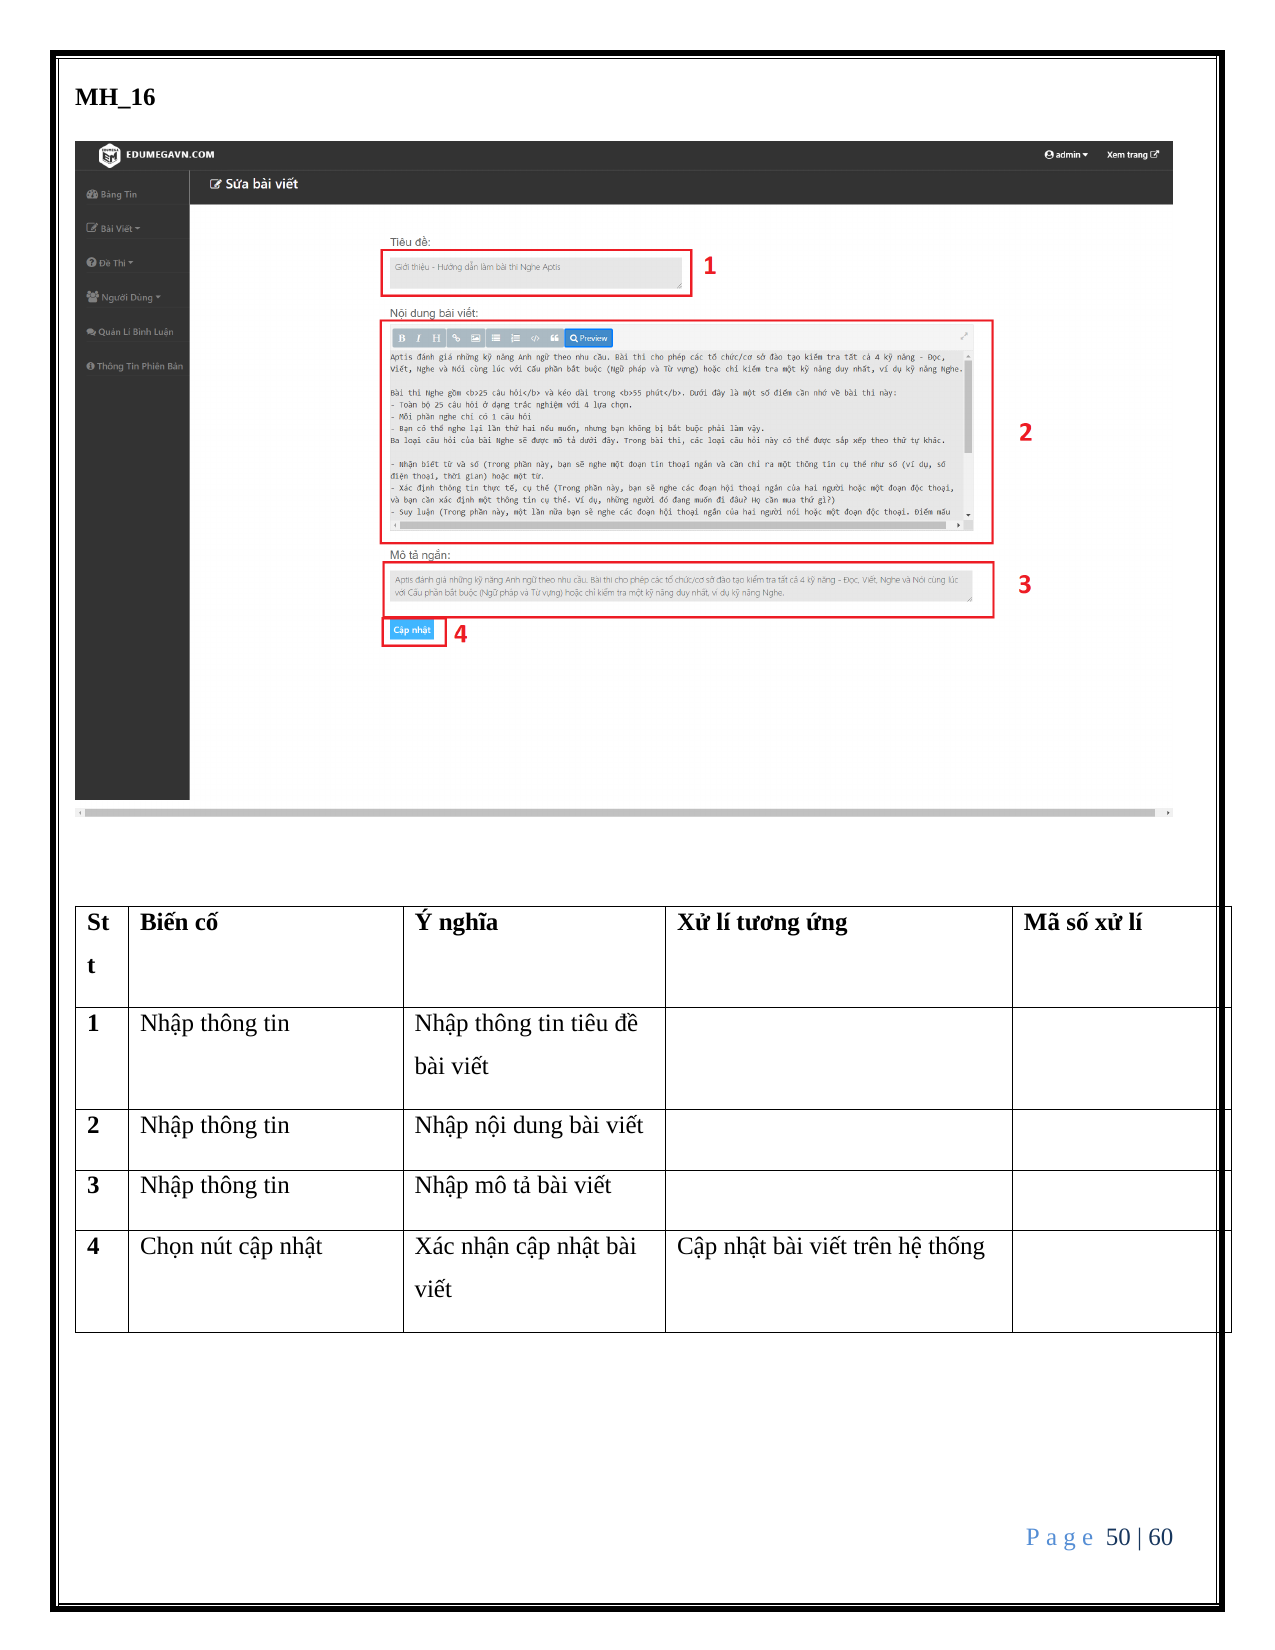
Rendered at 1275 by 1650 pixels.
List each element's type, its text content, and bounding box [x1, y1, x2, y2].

table_cell [1013, 1171, 1216, 1230]
table_cell [1013, 1231, 1216, 1332]
table_cell Nhập thông tin [129, 1171, 403, 1230]
table_cell Nhập nội dung bài viết [404, 1110, 665, 1169]
table_cell Xác nhận cập nhật bài viết [404, 1231, 665, 1332]
table_header Ý nghĩa [404, 907, 665, 1007]
table_cell [1225, 1231, 1231, 1332]
text MH_16 [75, 82, 887, 111]
table_cell 1 [76, 1008, 128, 1109]
table_cell [1225, 1110, 1231, 1169]
table_header Mã số xử lí [1013, 907, 1216, 1007]
table_cell Nhập mô tả bài viết [404, 1171, 665, 1230]
table_cell Nhập thông tin tiêu đề bài viết [404, 1008, 665, 1109]
table_cell 2 [76, 1110, 128, 1169]
table_cell [1013, 1110, 1216, 1169]
table_cell [1225, 1008, 1231, 1109]
picture [75, 141, 1173, 817]
table_cell [666, 1008, 1012, 1109]
table_cell [1225, 1171, 1231, 1230]
table_cell 3 [76, 1171, 128, 1230]
table_cell Nhập thông tin [129, 1110, 403, 1169]
table_cell Cập nhật bài viết trên hệ thống [666, 1231, 1012, 1332]
table_header Stt [76, 907, 128, 1007]
table_cell Nhập thông tin [129, 1008, 403, 1109]
table_header Biến cố [129, 907, 403, 1007]
table_cell [666, 1171, 1012, 1230]
table_cell [666, 1110, 1012, 1169]
table_cell Chọn nút cập nhật [129, 1231, 403, 1332]
table_header Xử lí tương ứng [666, 907, 1012, 1007]
table_cell [1013, 1008, 1216, 1109]
table_cell 4 [76, 1231, 128, 1332]
